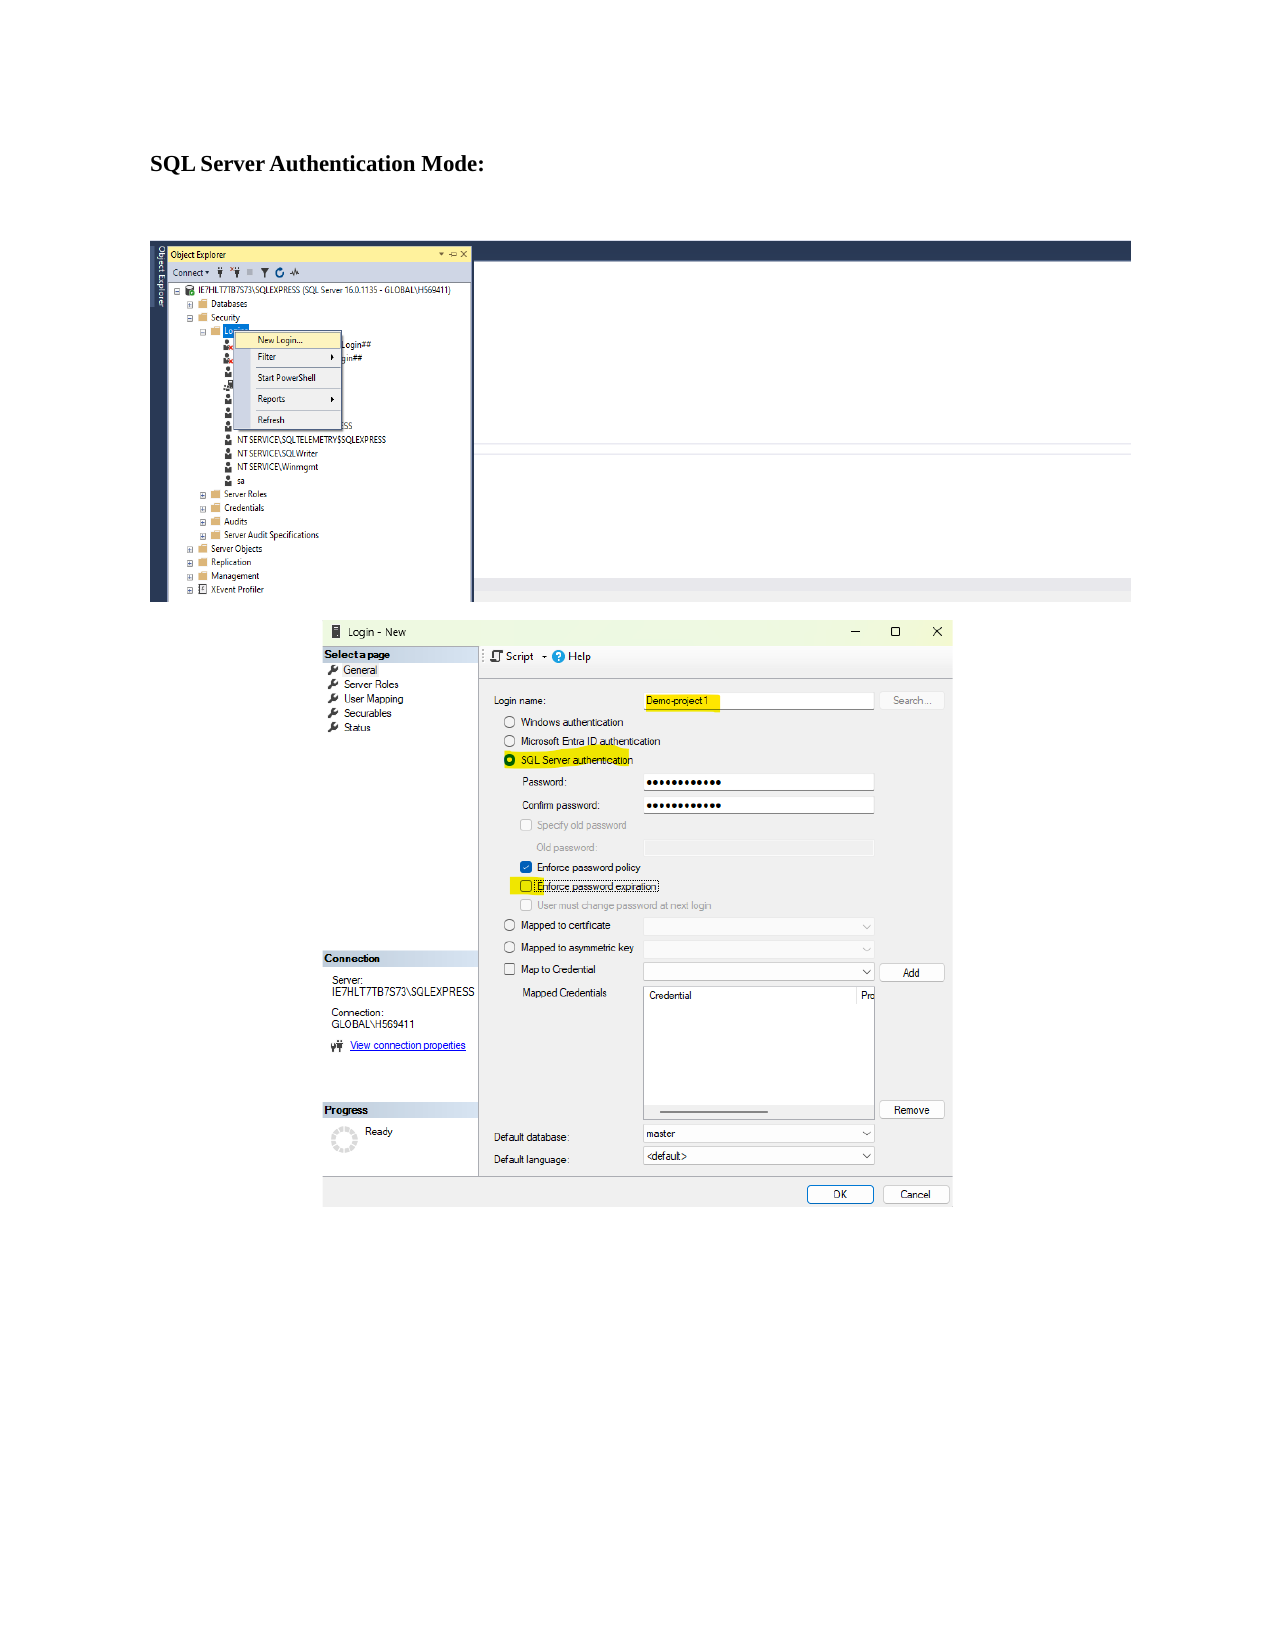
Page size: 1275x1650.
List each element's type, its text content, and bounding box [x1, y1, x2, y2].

picture [322, 620, 953, 1207]
text SQL Server Authentication Mode: [150, 150, 1125, 176]
picture [150, 240, 1131, 602]
